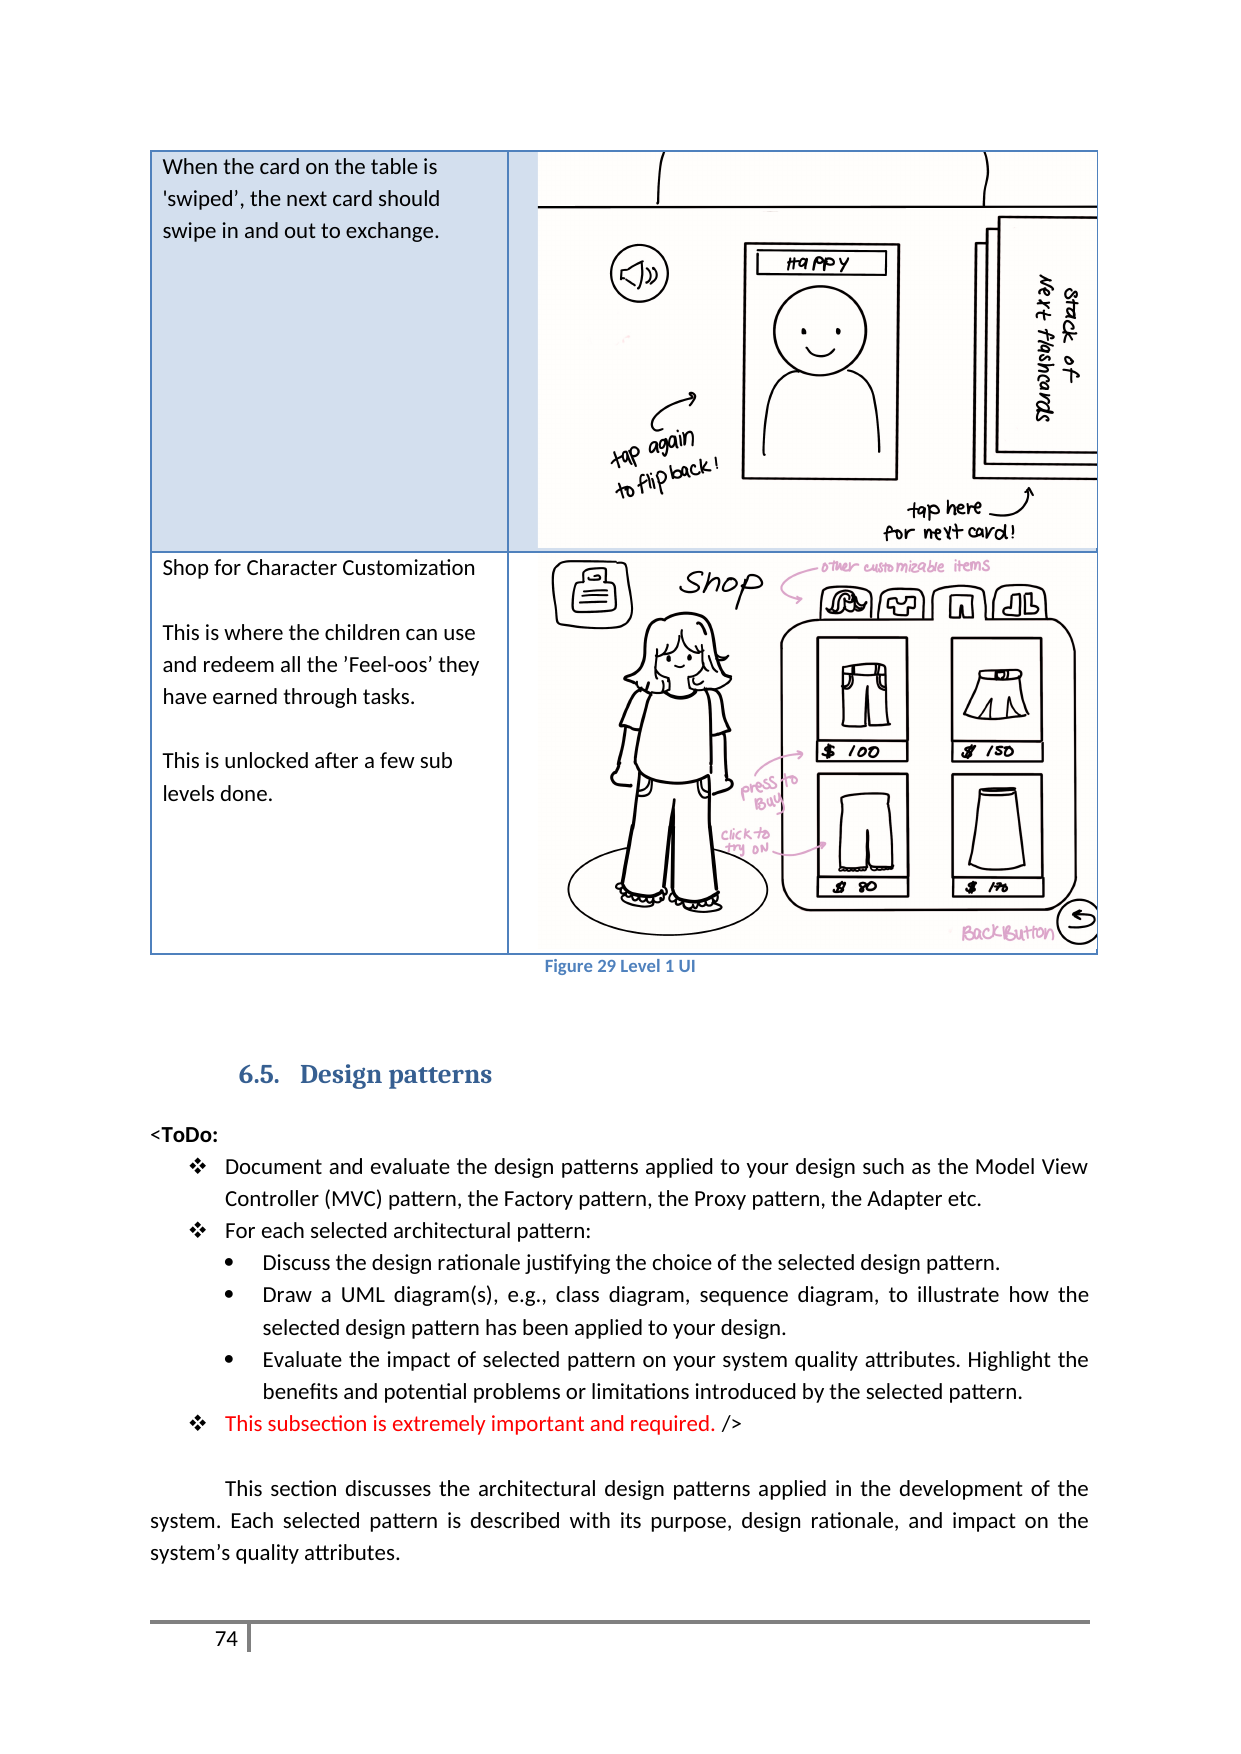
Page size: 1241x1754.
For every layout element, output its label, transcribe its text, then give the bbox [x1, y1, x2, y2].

list This subsection is extremely important and required. /> [187, 1409, 1090, 1437]
list Evaluate the impact of selected pattern on your system quality attributes. Highlight the benefits and potential problems or limitations introduced by the selected pattern. [225, 1345, 1090, 1405]
table_cell Shop for Character Customization This is where the children can use and redeem all the ’Feel-oos’ they have earned through tasks. This is unlocked after a few sub levels done. [152, 553, 507, 952]
text <ToDo: [150, 1120, 1090, 1148]
text This section discusses the architectural design patterns applied in the development of the system. Each selected pattern is described with its purpose, design rationale, and impact on the system’s quality attributes. [150, 1474, 1090, 1566]
list Draw a UML diagram(s), e.g., class diagram, sequence diagram, to illustrate how the selected design pattern has been applied to your design. [225, 1281, 1090, 1341]
list Discuss the design rationale justifying the choice of the selected design pattern. [225, 1248, 1090, 1276]
subtitle Design patterns [239, 1059, 1090, 1090]
text Figure 29 Level 1 UI [150, 955, 1090, 977]
table_cell [509, 553, 1096, 952]
list For each selected architectural pattern: [187, 1216, 1090, 1244]
list Document and evaluate the design patterns applied to your design such as the Model View Controller (MVC) pattern, the Factory pattern, the Proxy pattern, the Adapter etc. [187, 1152, 1090, 1212]
table_cell [509, 152, 1096, 551]
table_cell When the card on the table is 'swiped’, the next card should swipe in and out to exchange. [152, 152, 507, 551]
